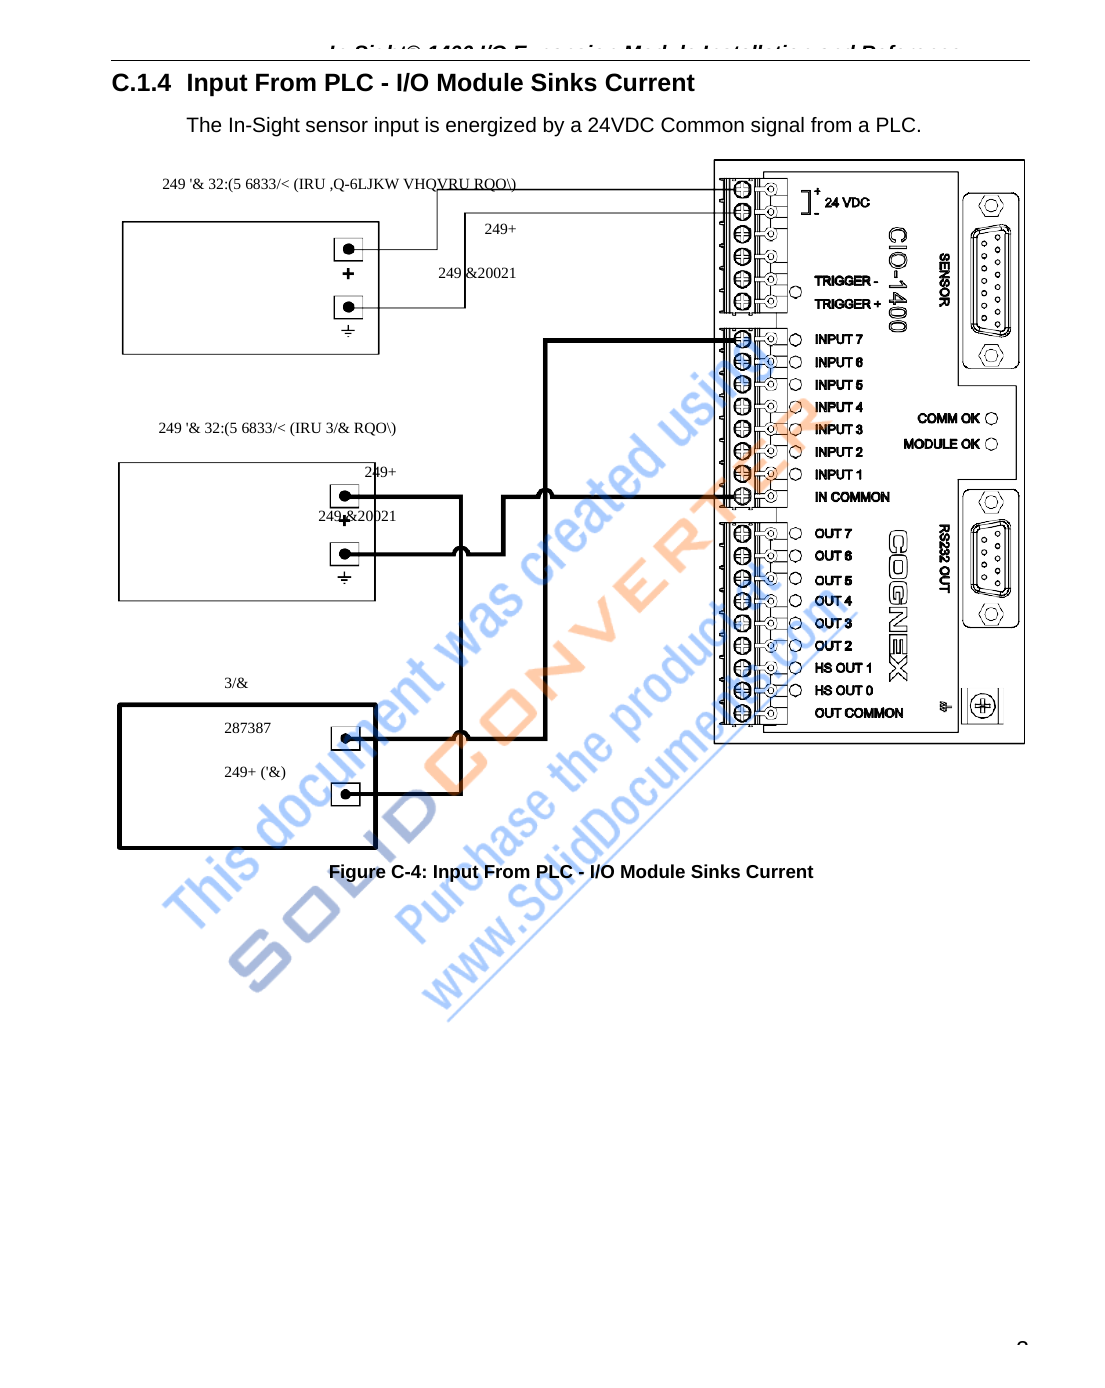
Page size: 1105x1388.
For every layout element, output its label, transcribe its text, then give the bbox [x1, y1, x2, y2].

text Figure C-4: Input From PLC - I/O Module Sinks Current [328, 167, 1073, 882]
text The In-Sight sensor input is energized by a 24VDC Common signal from a PLC. [146, 113, 963, 137]
picture [117, 159, 1025, 1057]
subtitle Input From PLC - I/O Module Sinks Current [111, 68, 1073, 96]
